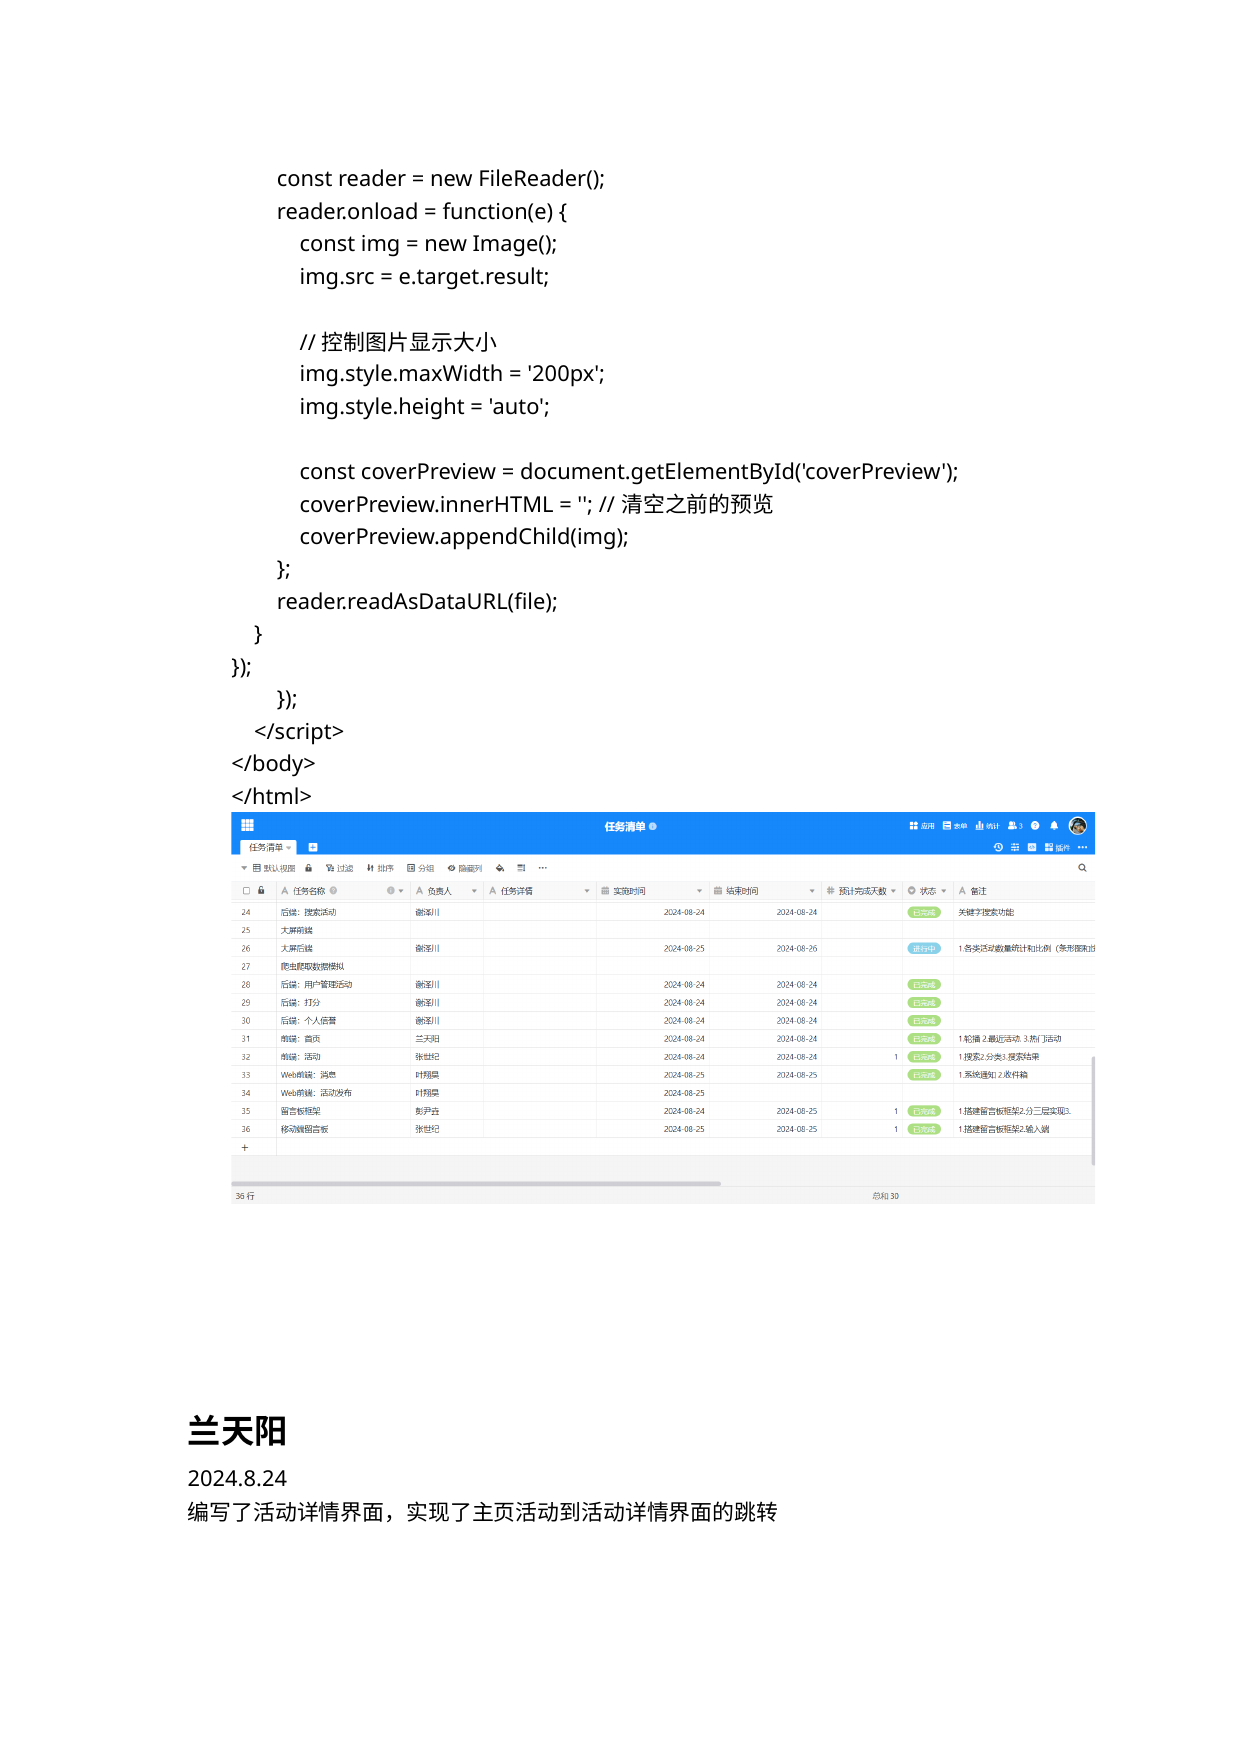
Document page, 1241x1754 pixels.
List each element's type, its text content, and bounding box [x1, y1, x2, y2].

text 兰天阳 [187, 1397, 1053, 1462]
text coverPreview.innerHTML = ''; // 清空之前的预览 [187, 487, 1053, 519]
text const reader = new FileReader(); [187, 162, 1053, 194]
text } [187, 617, 1053, 649]
text reader.onload = function(e) { [187, 194, 1053, 227]
text img.style.height = 'auto'; [187, 389, 1053, 422]
text img.style.maxWidth = '200px'; [187, 357, 1053, 389]
text }); [187, 682, 1053, 714]
text </html> [187, 779, 1053, 812]
text </script> [187, 714, 1053, 747]
text }; [187, 552, 1053, 584]
text img.src = e.target.result; [187, 259, 1053, 292]
text </body> [187, 747, 1053, 779]
text // 控制图片显示大小 [187, 324, 1053, 357]
text coverPreview.appendChild(img); [187, 519, 1053, 552]
text const img = new Image(); [187, 227, 1053, 259]
text reader.readAsDataURL(file); [187, 584, 1053, 617]
text const coverPreview = document.getElementById('coverPreview'); [187, 454, 1053, 487]
picture [231, 812, 1096, 1204]
text }); [187, 649, 1053, 682]
text 2024.8.24 [187, 1462, 1053, 1494]
text 编写了活动详情界面，实现了主页活动到活动详情界面的跳转 [187, 1494, 1053, 1527]
